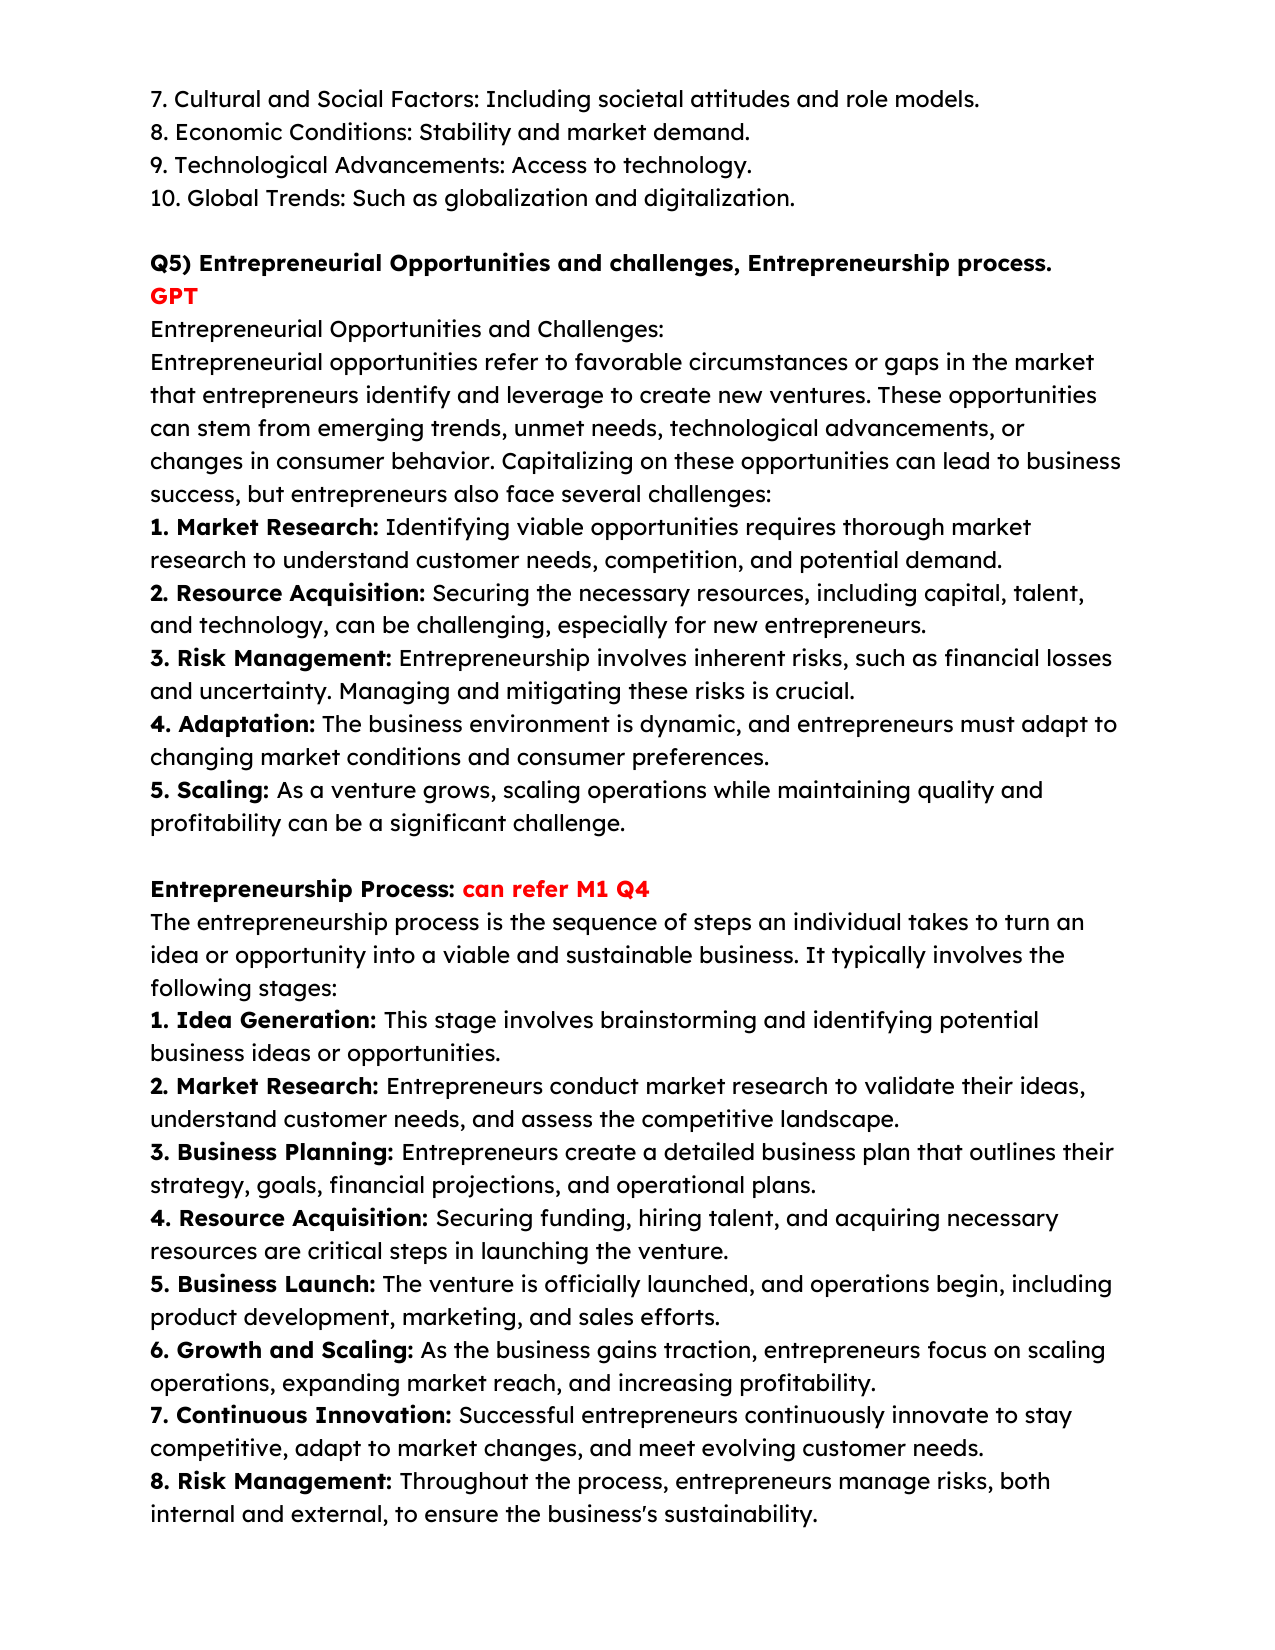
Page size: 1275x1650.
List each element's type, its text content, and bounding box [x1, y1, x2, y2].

text Entrepreneurial opportunities refer to favorable circumstances or gaps in the market that entrepreneurs identify and leverage to create new ventures. These opportunities can stem from emerging trends, unmet needs, technological advancements, or changes in consumer behavior. Capitalizing on these opportunities can lead to business success, but entrepreneurs also face several challenges: [150, 348, 1125, 508]
text 8. Economic Conditions: Stability and market demand. [150, 117, 1125, 146]
text 7. Continuous Innovation: Successful entrepreneurs continuously innovate to stay competitive, adapt to market changes, and meet evolving customer needs. [150, 1401, 1125, 1463]
text 5. Scaling: As a venture grows, scaling operations while maintaining quality and profitability can be a significant challenge. [150, 776, 1125, 837]
text 4. Adaptation: The business environment is dynamic, and entrepreneurs must adapt to changing market conditions and consumer preferences. [150, 710, 1125, 771]
text 10. Global Trends: Such as globalization and digitalization. [150, 183, 1125, 212]
text 3. Business Planning: Entrepreneurs create a detailed business plan that outlines their strategy, goals, financial projections, and operational plans. [150, 1138, 1125, 1199]
text 6. Growth and Scaling: As the business gains traction, entrepreneurs focus on scaling operations, expanding market reach, and increasing profitability. [150, 1335, 1125, 1397]
text 4. Resource Acquisition: Securing funding, hiring talent, and acquiring necessary resources are critical steps in launching the venture. [150, 1203, 1125, 1265]
text Q5) Entrepreneurial Opportunities and challenges, Entrepreneurship process. [150, 249, 1125, 278]
text The entrepreneurship process is the sequence of steps an individual takes to turn an idea or opportunity into a viable and sustainable business. It typically involves the following stages: [150, 907, 1125, 1002]
text 1. Market Research: Identifying viable opportunities requires thorough market research to understand customer needs, competition, and potential demand. [150, 512, 1125, 574]
text 8. Risk Management: Throughout the process, entrepreneurs manage risks, both internal and external, to ensure the business's sustainability. [150, 1467, 1125, 1528]
text 3. Risk Management: Entrepreneurship involves inherent risks, such as financial losses and uncertainty. Managing and mitigating these risks is crucial. [150, 644, 1125, 706]
text 2. Market Research: Entrepreneurs conduct market research to validate their ideas, understand customer needs, and assess the competitive landscape. [150, 1072, 1125, 1133]
text Entrepreneurial Opportunities and Challenges: [150, 315, 1125, 343]
text 2. Resource Acquisition: Securing the necessary resources, including capital, talent, and technology, can be challenging, especially for new entrepreneurs. [150, 578, 1125, 640]
text GPT [150, 282, 1125, 311]
text 5. Business Launch: The venture is officially launched, and operations begin, including product development, marketing, and sales efforts. [150, 1269, 1125, 1331]
text 1. Idea Generation: This stage involves brainstorming and identifying potential business ideas or opportunities. [150, 1006, 1125, 1068]
text 7. Cultural and Social Factors: Including societal attitudes and role models. [150, 84, 1125, 113]
text Entrepreneurship Process: can refer M1 Q4 [150, 874, 1125, 903]
text 9. Technological Advancements: Access to technology. [150, 150, 1125, 179]
